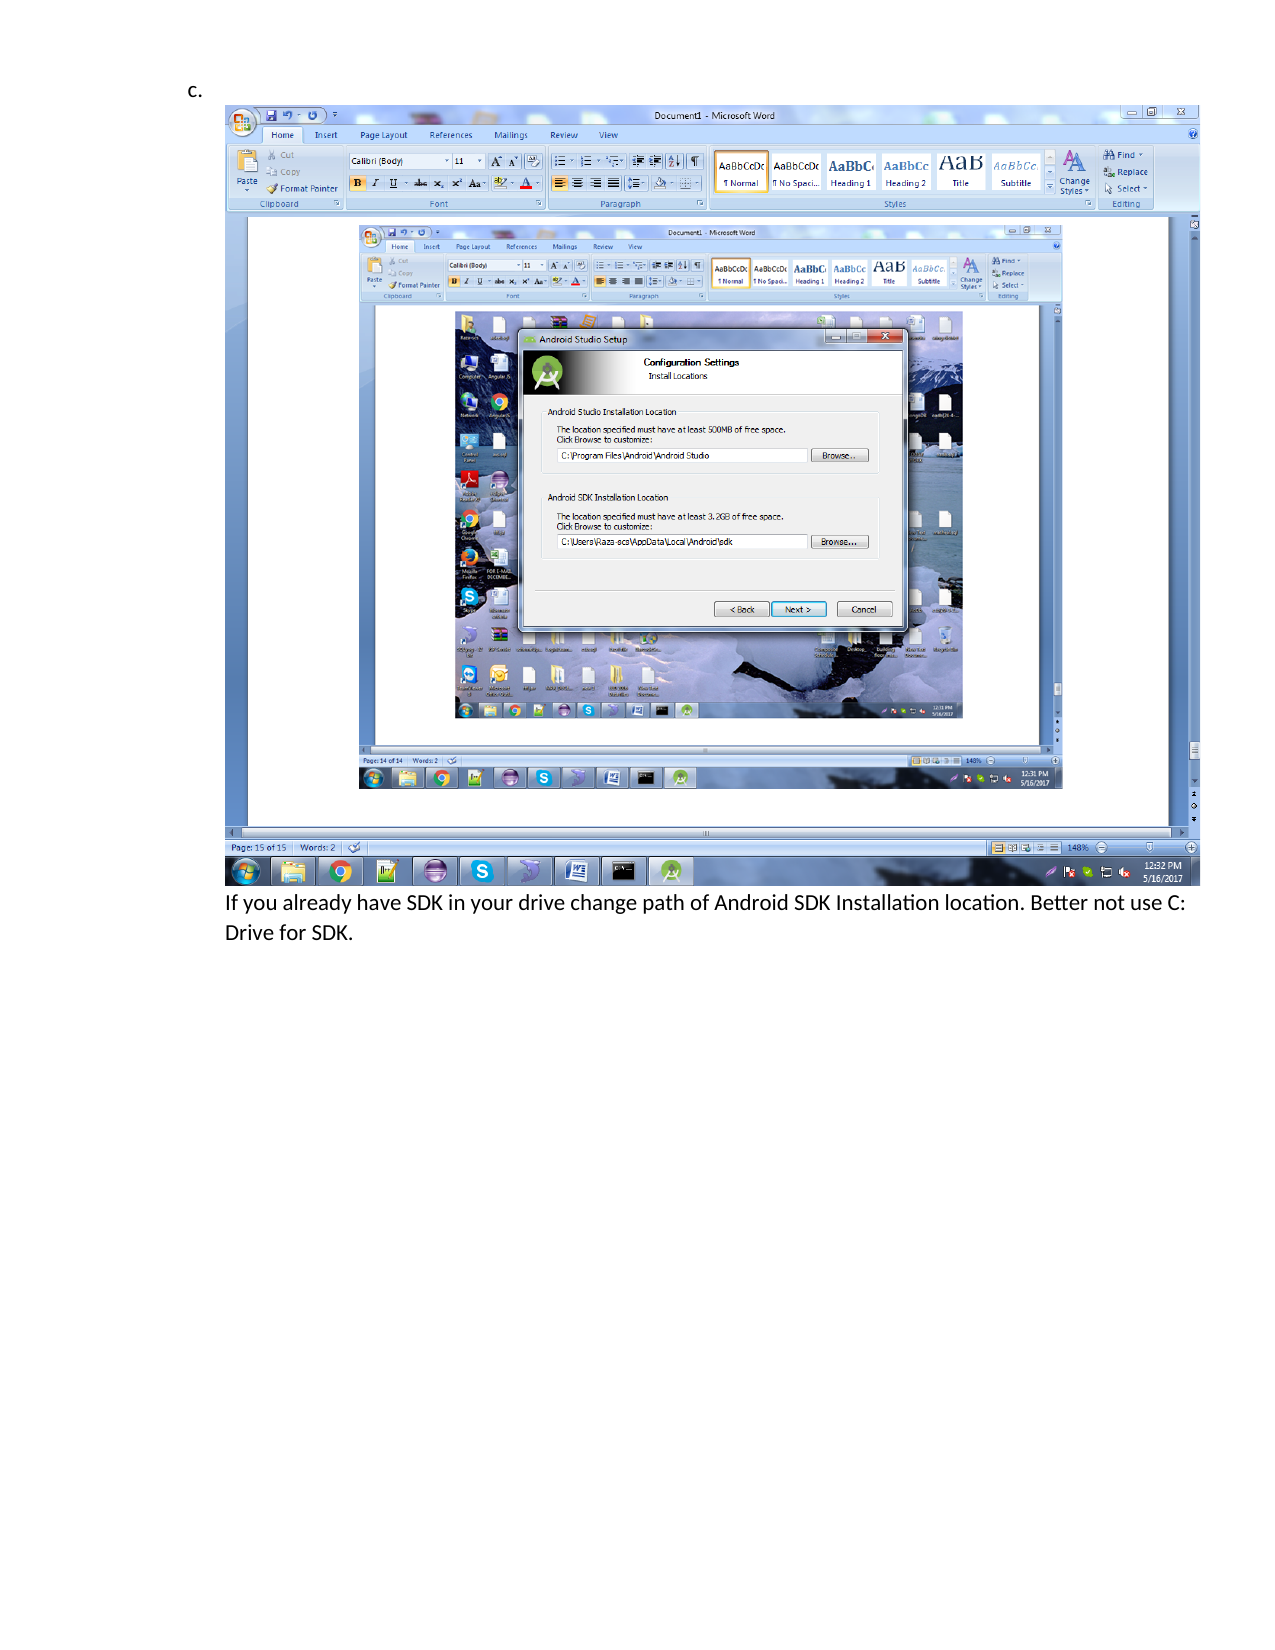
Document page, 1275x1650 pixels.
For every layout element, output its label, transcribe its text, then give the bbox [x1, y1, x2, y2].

picture [225, 105, 1200, 886]
list If you already have SDK in your drive change path of Android SDK Installation location. Better not use C: Drive for SDK. [225, 888, 1200, 946]
